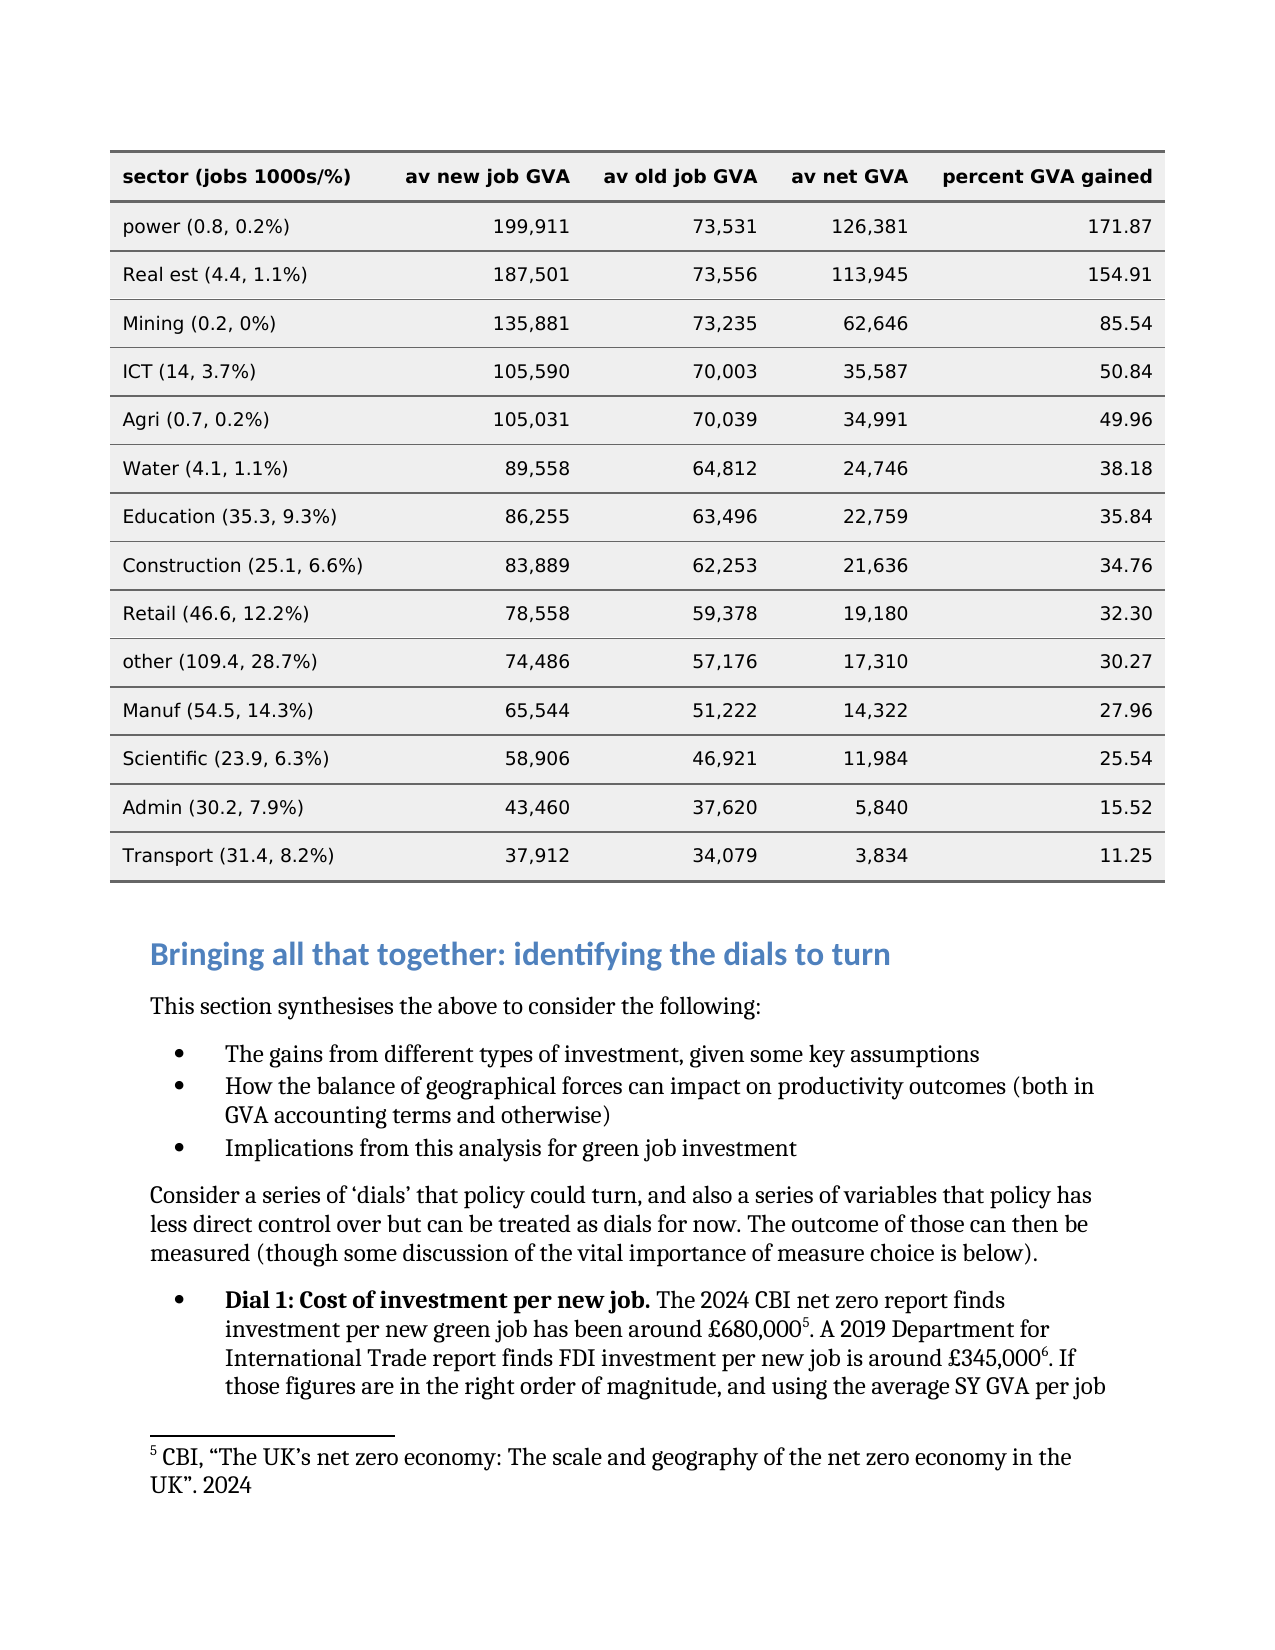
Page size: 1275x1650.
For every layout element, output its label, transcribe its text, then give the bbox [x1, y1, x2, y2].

table_header percent GVA gained [921, 153, 1165, 200]
table_cell Manuf (54.5, 14.3%) [110, 688, 384, 734]
table_cell 105,031 [384, 397, 583, 444]
text Consider a series of ‘dials’ that policy could turn, and also a series of variables that policy has less direct control over but can be treated as dials for now. The outcome of those can then be measured (though some discussion of the vital importance of measure choice is below). [150, 1181, 1125, 1267]
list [175, 1286, 1125, 1401]
table_cell 113,945 [770, 252, 921, 298]
table_cell other (109.4, 28.7%) [110, 639, 384, 686]
table_cell 57,176 [583, 639, 770, 686]
table_cell 11.25 [921, 833, 1165, 880]
table_cell 105,590 [384, 348, 583, 395]
table_cell 73,531 [583, 203, 770, 250]
table_cell 3,834 [770, 833, 921, 880]
table_cell 73,556 [583, 252, 770, 298]
table_cell 62,646 [770, 300, 921, 347]
table_cell 85.54 [921, 300, 1165, 347]
table_header av new job GVA [384, 153, 583, 200]
table_cell Agri (0.7, 0.2%) [110, 397, 384, 444]
table_cell 35.84 [921, 494, 1165, 541]
table_cell 187,501 [384, 252, 583, 298]
table_cell 37,620 [583, 785, 770, 831]
list Implications from this analysis for green job investment [175, 1133, 1125, 1162]
table_cell 62,253 [583, 542, 770, 589]
table_cell 30.27 [921, 639, 1165, 686]
table_cell 37,912 [384, 833, 583, 880]
table_header sector (jobs 1000s/%) [110, 153, 384, 200]
table_cell 59,378 [583, 591, 770, 637]
table_header av old job GVA [583, 153, 770, 200]
table_cell 22,759 [770, 494, 921, 541]
table_cell Admin (30.2, 7.9%) [110, 785, 384, 831]
table_cell 86,255 [384, 494, 583, 541]
table_cell 65,544 [384, 688, 583, 734]
table_cell ICT (14, 3.7%) [110, 348, 384, 395]
table_header av net GVA [770, 153, 921, 200]
table_cell 63,496 [583, 494, 770, 541]
table_cell 89,558 [384, 445, 583, 492]
table_cell Education (35.3, 9.3%) [110, 494, 384, 541]
subtitle Bringing all that together: identifying the dials to turn [150, 933, 1125, 973]
table_cell Scientific (23.9, 6.3%) [110, 736, 384, 783]
table_cell 74,486 [384, 639, 583, 686]
text This section synthesises the above to consider the following: [150, 992, 1125, 1021]
table_cell 64,812 [583, 445, 770, 492]
table_cell 73,235 [583, 300, 770, 347]
table_cell Mining (0.2, 0%) [110, 300, 384, 347]
table_cell 19,180 [770, 591, 921, 637]
table_cell 5,840 [770, 785, 921, 831]
table_cell 49.96 [921, 397, 1165, 444]
table_cell 34,079 [583, 833, 770, 880]
list The gains from different types of investment, given some key assumptions [175, 1040, 1125, 1068]
table_cell 35,587 [770, 348, 921, 395]
table_cell 21,636 [770, 542, 921, 589]
list How the balance of geographical forces can impact on productivity outcomes (both in GVA accounting terms and otherwise) [175, 1072, 1125, 1130]
table_cell 83,889 [384, 542, 583, 589]
table_cell 51,222 [583, 688, 770, 734]
table_cell 15.52 [921, 785, 1165, 831]
table_cell Real est (4.4, 1.1%) [110, 252, 384, 298]
table_cell Transport (31.4, 8.2%) [110, 833, 384, 880]
table_cell 27.96 [921, 688, 1165, 734]
table_cell 70,039 [583, 397, 770, 444]
table_cell 126,381 [770, 203, 921, 250]
table_cell 78,558 [384, 591, 583, 637]
table_cell 32.30 [921, 591, 1165, 637]
table_cell 17,310 [770, 639, 921, 686]
table_cell 11,984 [770, 736, 921, 783]
table_cell 46,921 [583, 736, 770, 783]
table_cell Water (4.1, 1.1%) [110, 445, 384, 492]
table_cell 43,460 [384, 785, 583, 831]
table_cell 14,322 [770, 688, 921, 734]
table_cell 38.18 [921, 445, 1165, 492]
table_cell 50.84 [921, 348, 1165, 395]
table_cell 25.54 [921, 736, 1165, 783]
table_cell Retail (46.6, 12.2%) [110, 591, 384, 637]
table_cell 34,991 [770, 397, 921, 444]
table_cell 171.87 [921, 203, 1165, 250]
table_cell 135,881 [384, 300, 583, 347]
table_cell 199,911 [384, 203, 583, 250]
table_cell 58,906 [384, 736, 583, 783]
table_cell 154.91 [921, 252, 1165, 298]
table_cell 70,003 [583, 348, 770, 395]
table_cell Construction (25.1, 6.6%) [110, 542, 384, 589]
table_cell 34.76 [921, 542, 1165, 589]
table_cell power (0.8, 0.2%) [110, 203, 384, 250]
table_cell 24,746 [770, 445, 921, 492]
